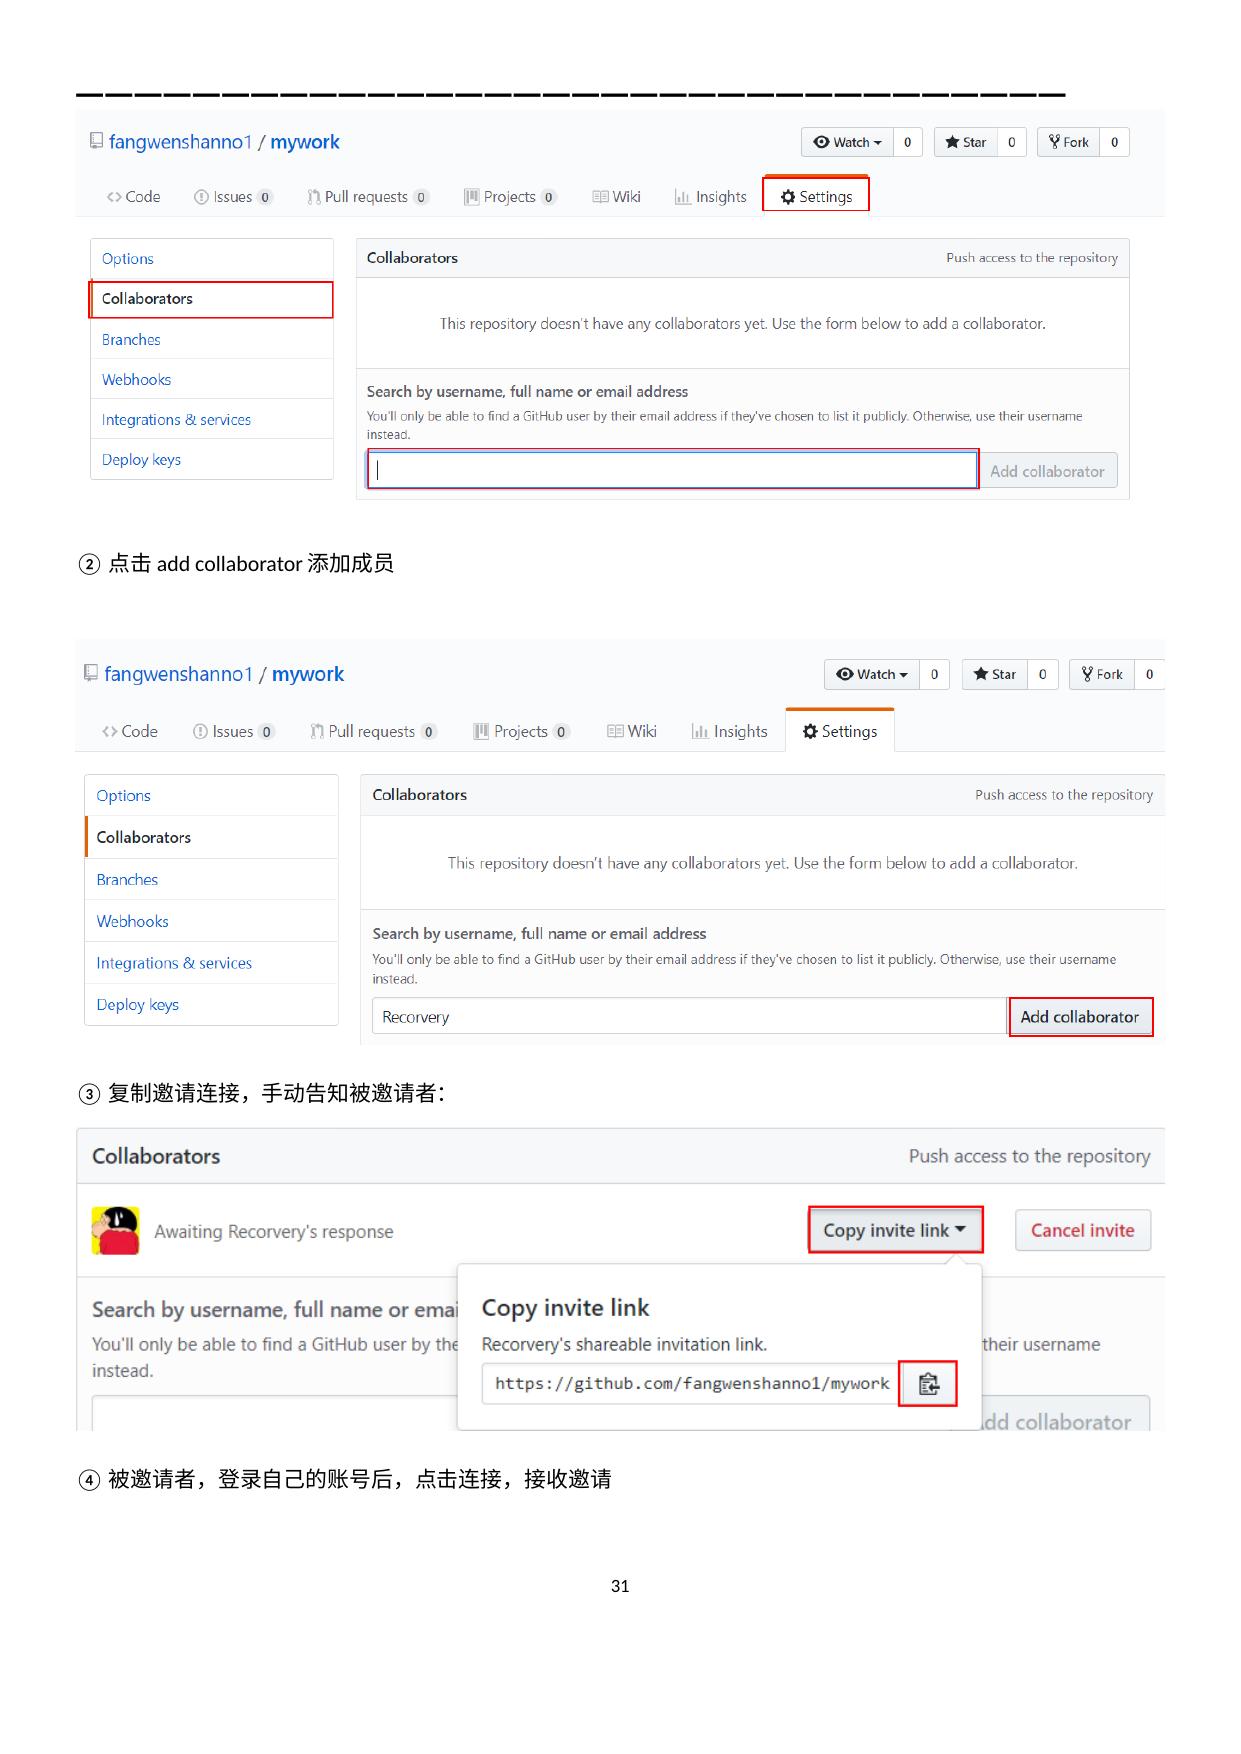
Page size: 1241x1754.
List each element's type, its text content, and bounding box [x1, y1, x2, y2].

text ②点击add collaborator添加成员 [75, 545, 1165, 578]
picture [75, 639, 1166, 1045]
picture [75, 1123, 1166, 1431]
picture [75, 109, 1166, 500]
text ③复制邀请连接，手动告知被邀请者： [75, 1075, 1165, 1108]
text ④被邀请者，登录自己的账号后，点击连接，接收邀请 [75, 1462, 1165, 1494]
